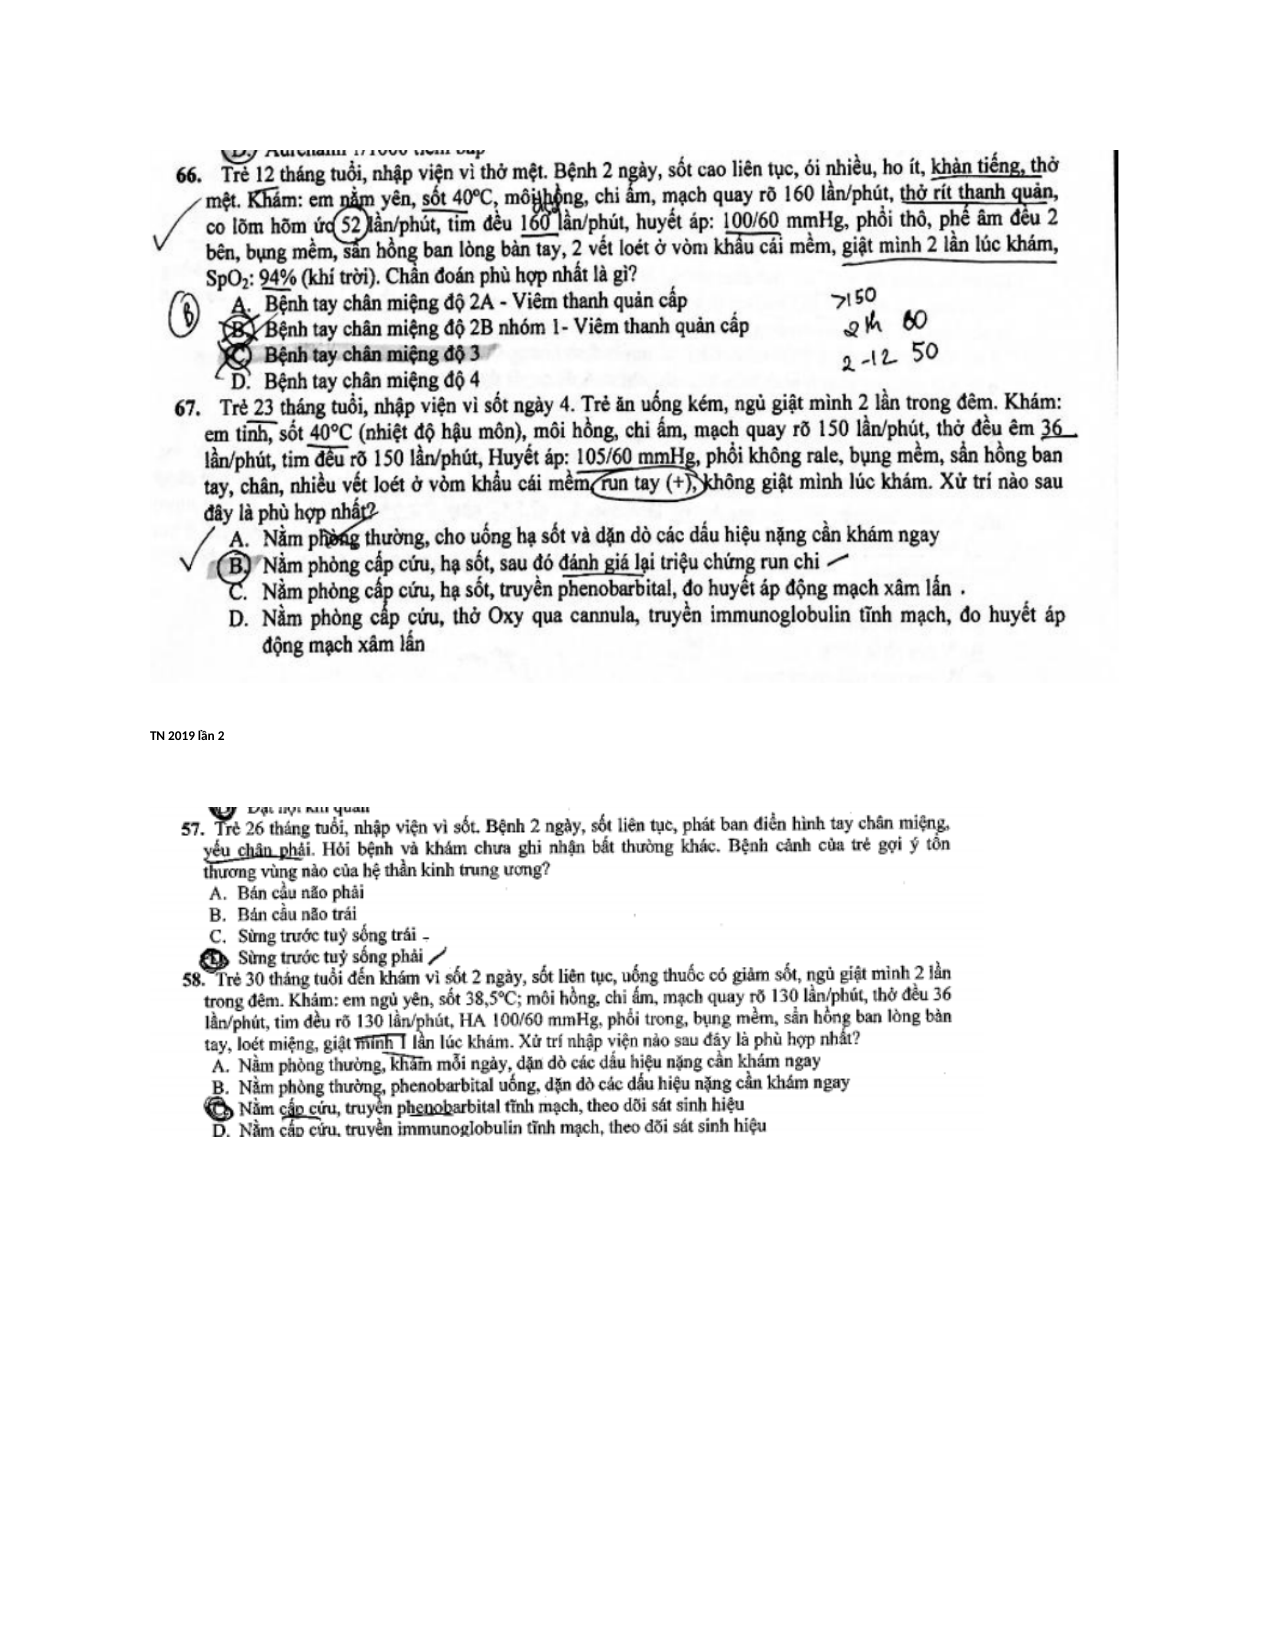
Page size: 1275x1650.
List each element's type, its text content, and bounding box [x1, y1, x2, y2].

picture [149, 807, 985, 1137]
subtitle TN 2019 lần 2 [150, 716, 1125, 744]
picture [150, 150, 1125, 683]
